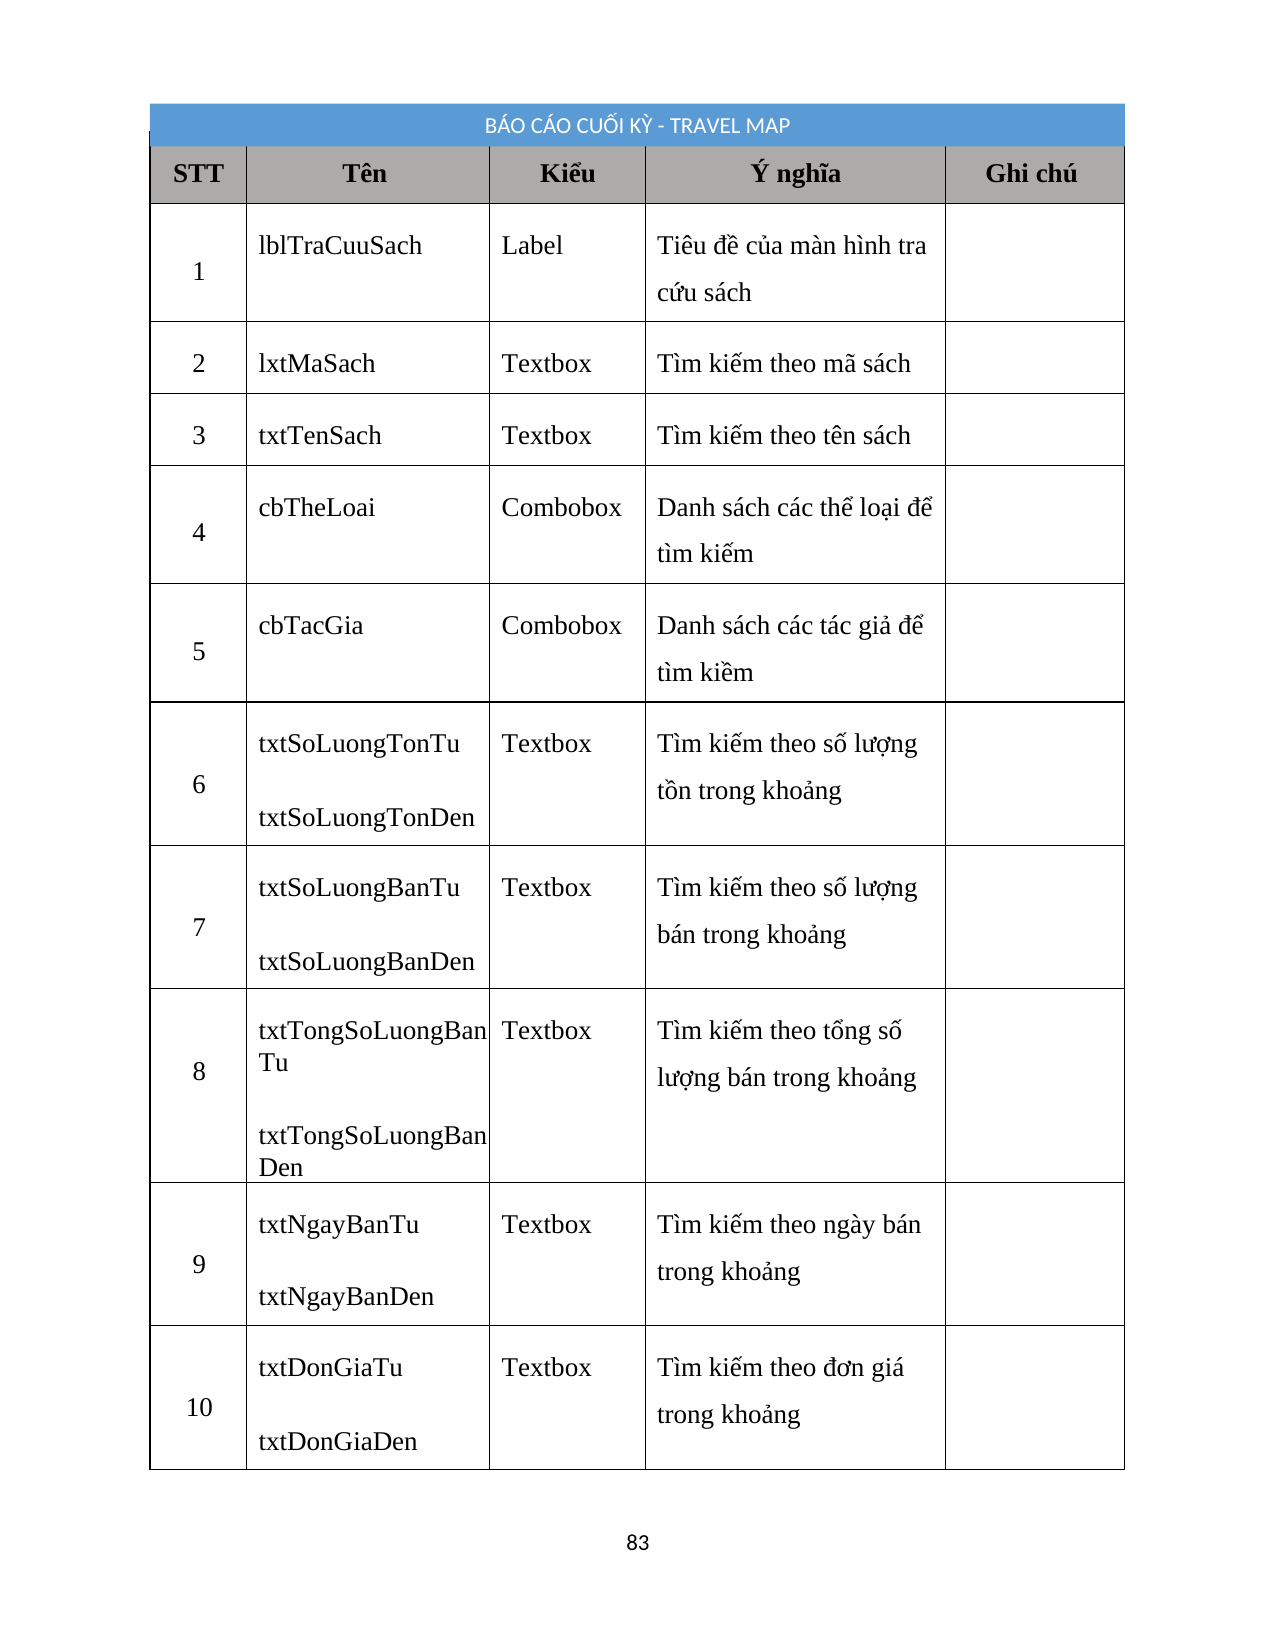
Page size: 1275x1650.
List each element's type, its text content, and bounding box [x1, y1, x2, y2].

table_cell [946, 584, 1124, 701]
table_cell Tiêu đề của màn hình tra cứu sách [646, 204, 945, 321]
table_cell 4 [151, 466, 246, 583]
table_cell [946, 989, 1124, 1182]
table_cell 5 [151, 584, 246, 701]
table_cell Textbox [490, 394, 645, 464]
table_cell txtSoLuongTonTu txtSoLuongTonDen [247, 703, 489, 845]
table_cell 8 [151, 989, 246, 1182]
table_cell 9 [151, 1183, 246, 1325]
table_cell txtNgayBanTu txtNgayBanDen [247, 1183, 489, 1325]
table_header Tên [247, 147, 489, 203]
table_cell [946, 846, 1124, 988]
table_header STT [151, 147, 246, 203]
table_cell 6 [151, 703, 246, 845]
table_cell Label [490, 204, 645, 321]
table_cell [946, 1183, 1124, 1325]
table_cell Tìm kiếm theo đơn giá trong khoảng [646, 1326, 945, 1469]
table_header Ghi chú [946, 147, 1124, 203]
table_cell Tìm kiếm theo ngày bán trong khoảng [646, 1183, 945, 1325]
table_cell 7 [151, 846, 246, 988]
table_cell [946, 394, 1124, 464]
table_cell Tìm kiếm theo số lượng bán trong khoảng [646, 846, 945, 988]
table_header Ý nghĩa [646, 147, 945, 203]
table_cell Textbox [490, 846, 645, 988]
table_cell [946, 703, 1124, 845]
table_cell cbTacGia [247, 584, 489, 701]
table_cell cbTheLoai [247, 466, 489, 583]
table_cell Textbox [490, 322, 645, 393]
table_cell lxtMaSach [247, 322, 489, 393]
table_cell Textbox [490, 1183, 645, 1325]
table_header Kiểu [490, 147, 645, 203]
table_cell Tìm kiếm theo tổng số lượng bán trong khoảng [646, 989, 945, 1182]
table_cell Tìm kiếm theo mã sách [646, 322, 945, 393]
table_cell 10 [151, 1326, 246, 1469]
table_cell txtTongSoLuongBanTu txtTongSoLuongBanDen [247, 989, 489, 1182]
table_cell Tìm kiếm theo số lượng tồn trong khoảng [646, 703, 945, 845]
table_cell Danh sách các thể loại để tìm kiếm [646, 466, 945, 583]
table_cell 1 [151, 204, 246, 321]
table_cell [946, 204, 1124, 321]
table_cell 3 [151, 394, 246, 464]
table_cell txtSoLuongBanTu txtSoLuongBanDen [247, 846, 489, 988]
table_cell lblTraCuuSach [247, 204, 489, 321]
table_cell txtDonGiaTu txtDonGiaDen [247, 1326, 489, 1469]
table_cell Textbox [490, 989, 645, 1182]
table_cell Combobox [490, 466, 645, 583]
table_cell Danh sách các tác giả để tìm kiềm [646, 584, 945, 701]
table_cell Textbox [490, 1326, 645, 1469]
table_cell 2 [151, 322, 246, 393]
table_cell Textbox [490, 703, 645, 845]
table_cell txtTenSach [247, 394, 489, 464]
table_cell [946, 1326, 1124, 1469]
table_cell Combobox [490, 584, 645, 701]
table_cell [946, 322, 1124, 393]
table_cell [946, 466, 1124, 583]
table_cell Tìm kiếm theo tên sách [646, 394, 945, 464]
